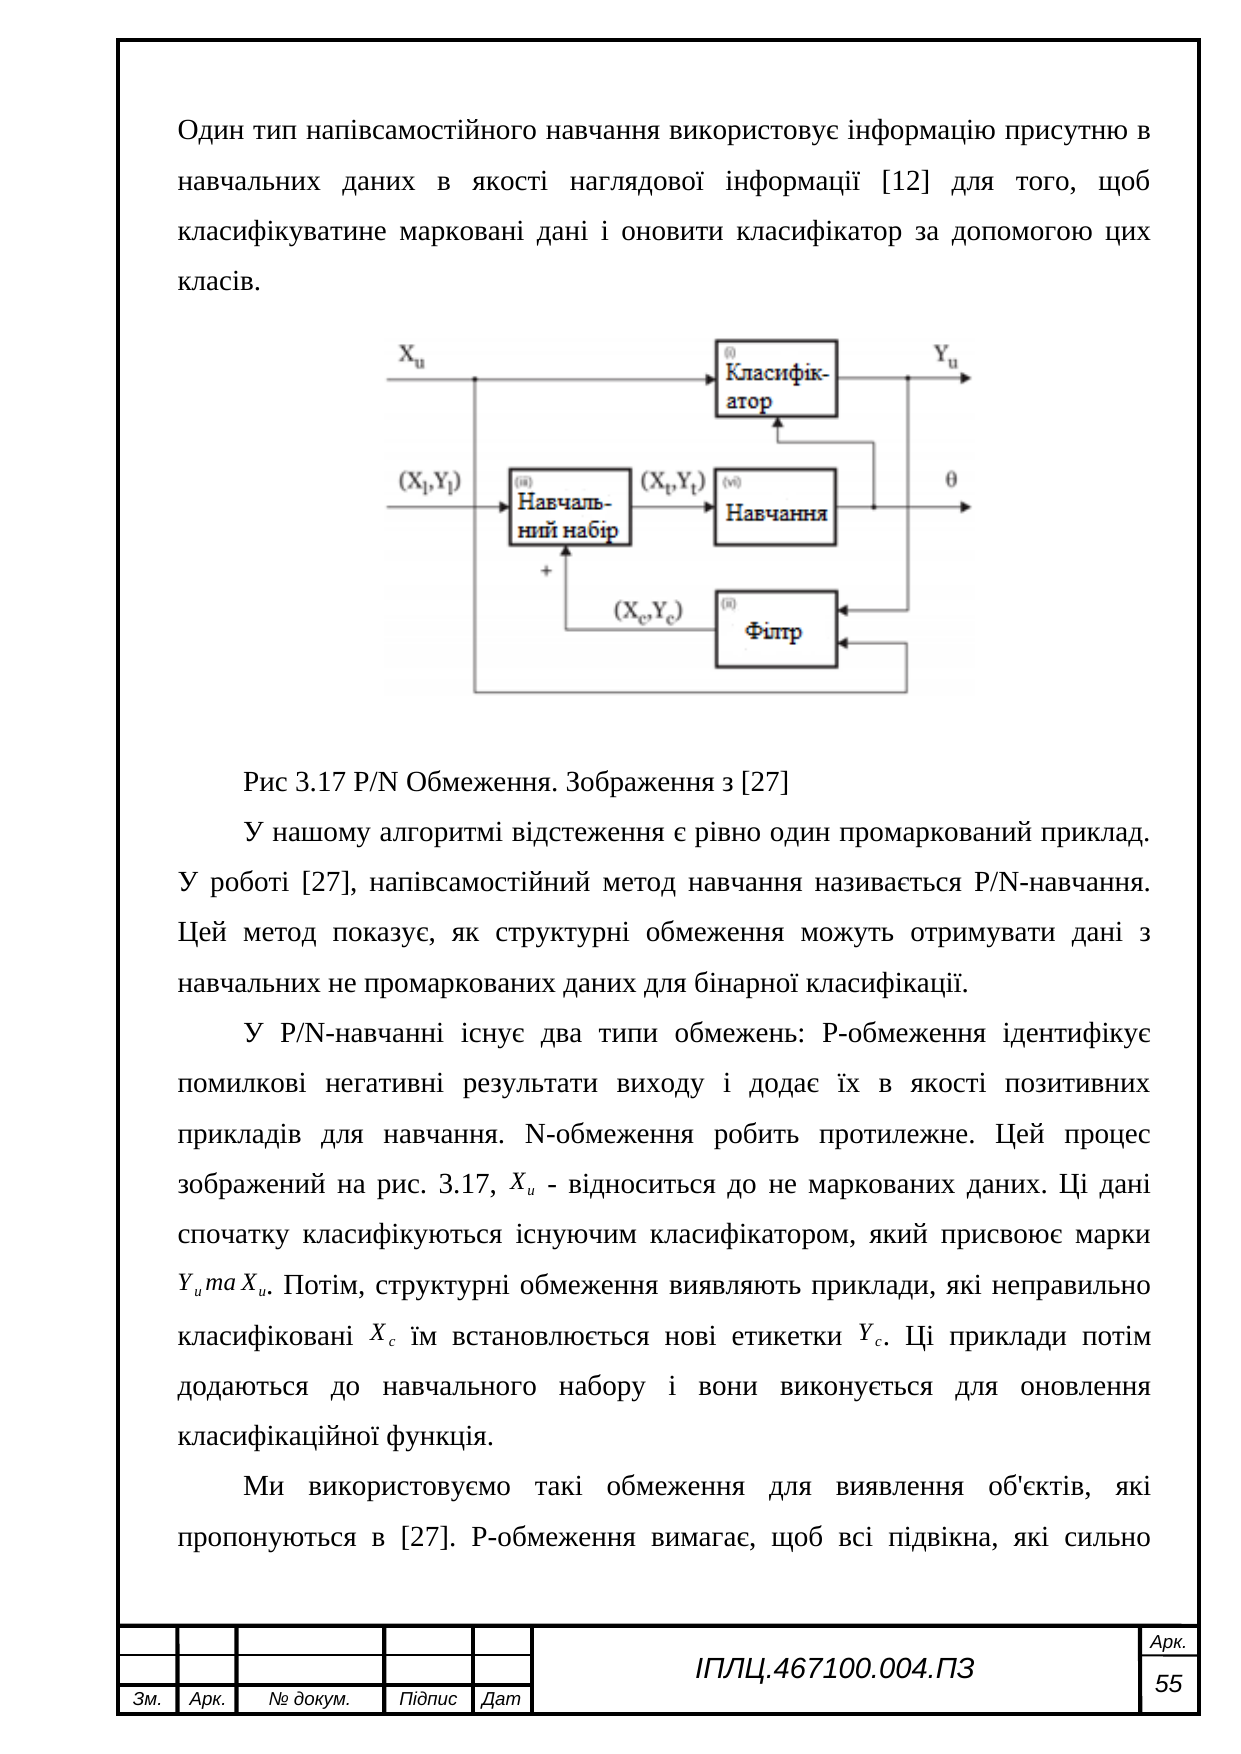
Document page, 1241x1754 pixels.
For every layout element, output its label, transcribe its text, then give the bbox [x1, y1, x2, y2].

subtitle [177, 112, 1152, 297]
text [177, 1468, 1152, 1552]
text У нашому алгоритмі відстеження є рівно один промаркований приклад. У роботі [27], напівсамостійний метод навчання називається P/N-навчання. Цей метод показує, як структурні обмеження можуть отримувати дані з навчальних не промаркованих даних для бінарної класифікації. [177, 814, 1152, 998]
text У P/N-навчанні існує два типи обмежень: P-обмеження ідентифікує помилкові негативні результати виходу і додає їх в якості позитивних прикладів для навчання. N-обмеження робить протилежне. Цей процес зображений на рис. 3.17, - відноситься до не маркованих даних. Ці дані спочатку класифікуються існуючим класифікатором, який присвоює марки . Потім, структурні обмеження виявляють приклади, які неправильно класифіковані їм встановлюється нові етикетки . Ці приклади потім додаються до навчального набору і вони виконується для оновлення класифікаційної функція. [177, 1015, 1152, 1452]
picture [346, 313, 1049, 750]
text Рис 3.17 P/N Обмеження. Зображення з [27] [177, 764, 1152, 797]
